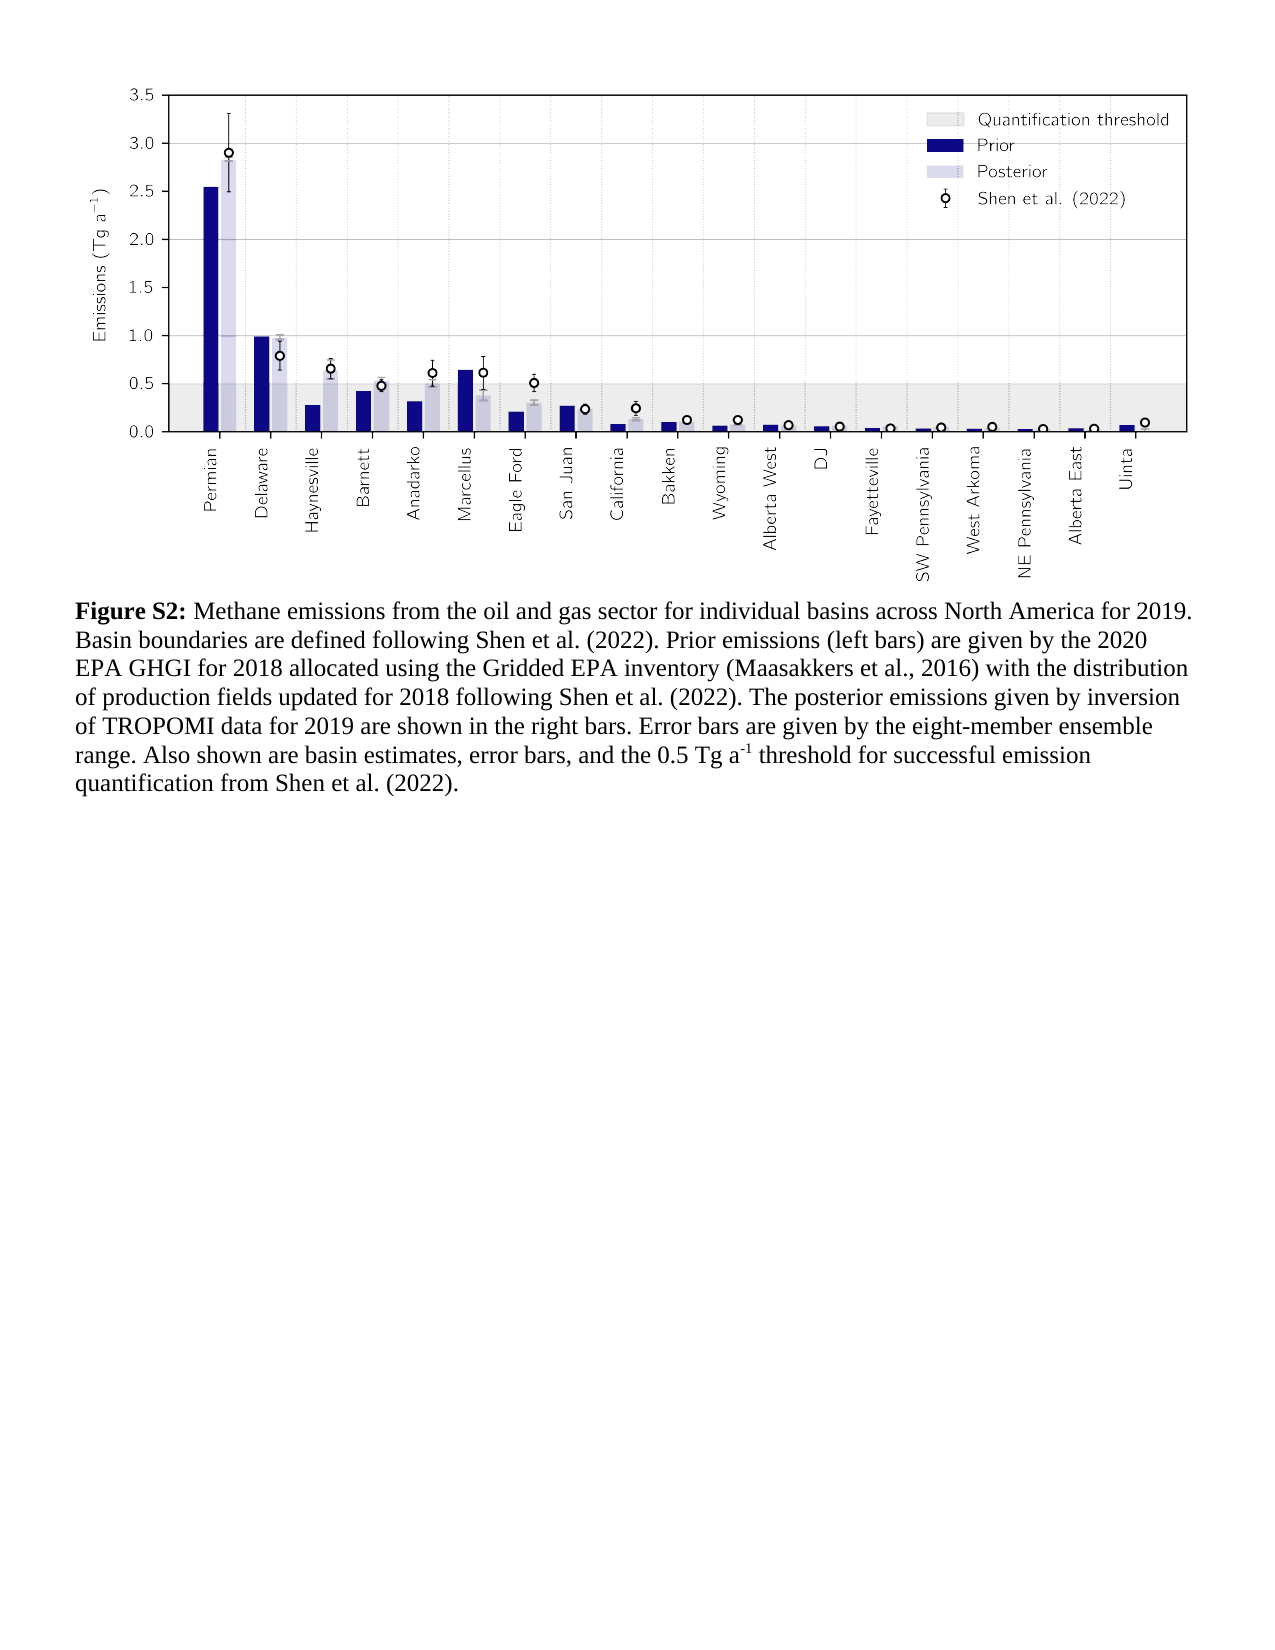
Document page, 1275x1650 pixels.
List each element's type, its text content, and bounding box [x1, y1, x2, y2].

picture [75, 75, 1200, 596]
text Figure S2: Methane emissions from the oil and gas sector for individual basins across North America for 2019. Basin boundaries are defined following Shen et al. (2022). Prior emissions (left bars) are given by the 2020 EPA GHGI for 2018 allocated using the Gridded EPA inventory (Maasakkers et al., 2016) with the distribution of production fields updated for 2018 following Shen et al. (2022). The posterior emissions given by inversion of TROPOMI data for 2019 are shown in the right bars. Error bars are given by the eight-member ensemble range. Also shown are basin estimates, error bars, and the 0.5 Tg a-1 threshold for successful emission quantification from Shen et al. (2022). [75, 596, 1200, 797]
